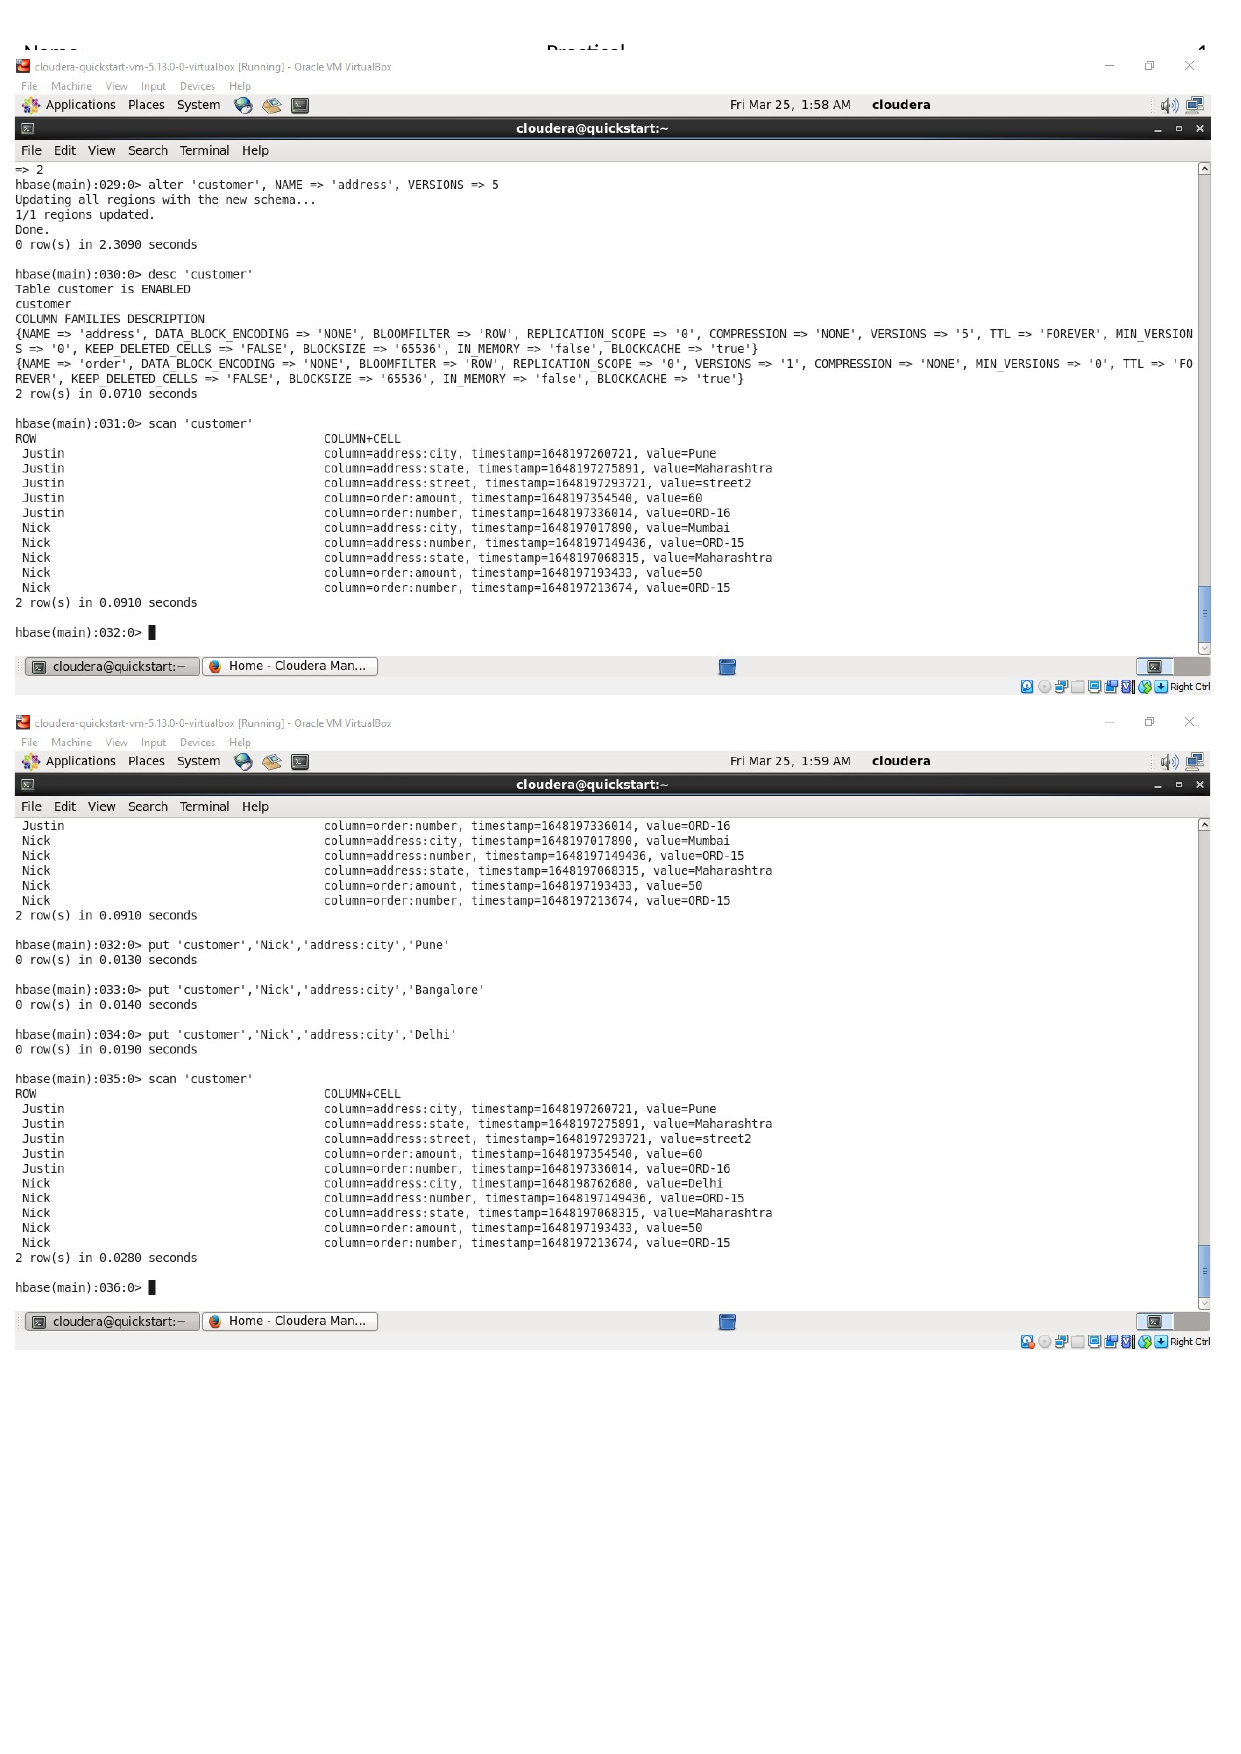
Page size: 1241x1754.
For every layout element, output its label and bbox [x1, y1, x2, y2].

picture [14, 715, 1211, 1350]
picture [14, 57, 1211, 695]
